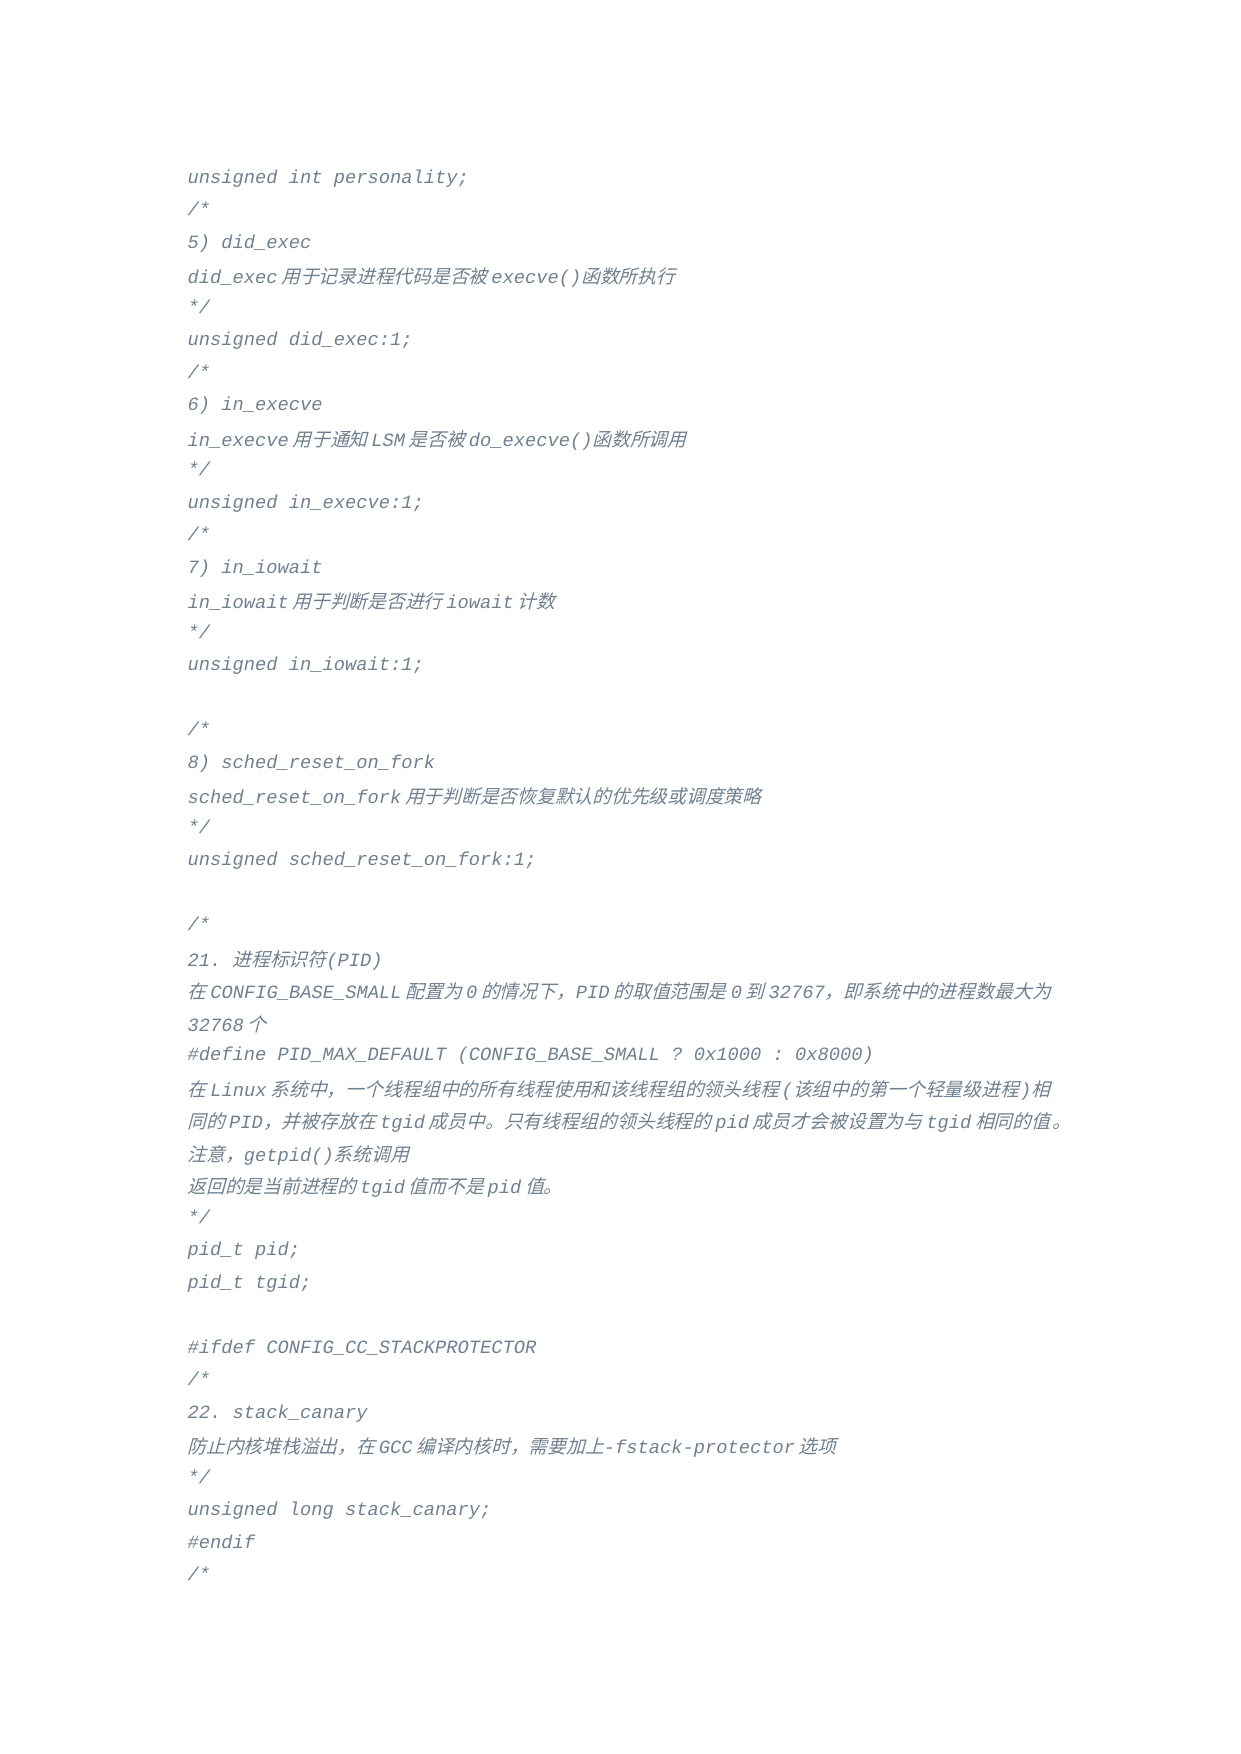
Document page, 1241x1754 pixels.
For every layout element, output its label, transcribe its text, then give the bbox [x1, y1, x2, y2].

text */ [187, 292, 1053, 324]
text 5) did_exec [187, 227, 1053, 259]
text */ [187, 1462, 1053, 1494]
text /* [187, 357, 1053, 389]
text 21. 进程标识符(PID) [187, 942, 1053, 974]
text 7) in_iowait [187, 552, 1053, 584]
text pid_t tgid; [187, 1267, 1053, 1299]
text 6) in_execve [187, 389, 1053, 422]
text in_execve用于通知LSM是否被do_execve()函数所调用 [187, 422, 1053, 454]
text */ [187, 812, 1053, 844]
text in_iowait用于判断是否进行iowait计数 [187, 584, 1053, 617]
text unsigned in_iowait:1; [187, 649, 1053, 682]
text unsigned int personality; [187, 162, 1053, 194]
text /* [187, 714, 1053, 747]
text /* [187, 909, 1053, 942]
text */ [187, 454, 1053, 487]
text /* [187, 1364, 1053, 1397]
text did_exec用于记录进程代码是否被execve()函数所执行 [187, 259, 1053, 292]
text 防止内核堆栈溢出，在GCC编译内核时，需要加上-fstack-protector选项 [187, 1429, 1053, 1462]
text unsigned in_execve:1; [187, 487, 1053, 519]
text pid_t pid; [187, 1234, 1053, 1267]
text 返回的是当前进程的tgid值而不是pid值。 [187, 1169, 1053, 1202]
text */ [187, 617, 1053, 649]
text /* [187, 519, 1053, 552]
text /* [187, 1559, 1053, 1592]
text 8) sched_reset_on_fork [187, 747, 1053, 779]
text unsigned long stack_canary; [187, 1494, 1053, 1527]
text sched_reset_on_fork用于判断是否恢复默认的优先级或调度策略 [187, 779, 1053, 812]
text unsigned sched_reset_on_fork:1; [187, 844, 1053, 877]
text #endif [187, 1527, 1053, 1559]
text 22. stack_canary [187, 1397, 1053, 1429]
text /* [187, 194, 1053, 227]
text 在CONFIG_BASE_SMALL配置为0的情况下，PID的取值范围是0到32767，即系统中的进程数最大为32768个 [187, 974, 1053, 1039]
text #ifdef CONFIG_CC_STACKPROTECTOR [187, 1332, 1053, 1364]
text 在Linux系统中，一个线程组中的所有线程使用和该线程组的领头线程(该组中的第一个轻量级进程)相同的PID，并被存放在tgid成员中。只有线程组的领头线程的pid成员才会被设置为与tgid相同的值。注意，getpid()系统调用 [187, 1072, 1053, 1169]
text */ [187, 1202, 1053, 1234]
text #define PID_MAX_DEFAULT (CONFIG_BASE_SMALL ? 0x1000 : 0x8000) [187, 1039, 1053, 1072]
text unsigned did_exec:1; [187, 324, 1053, 357]
